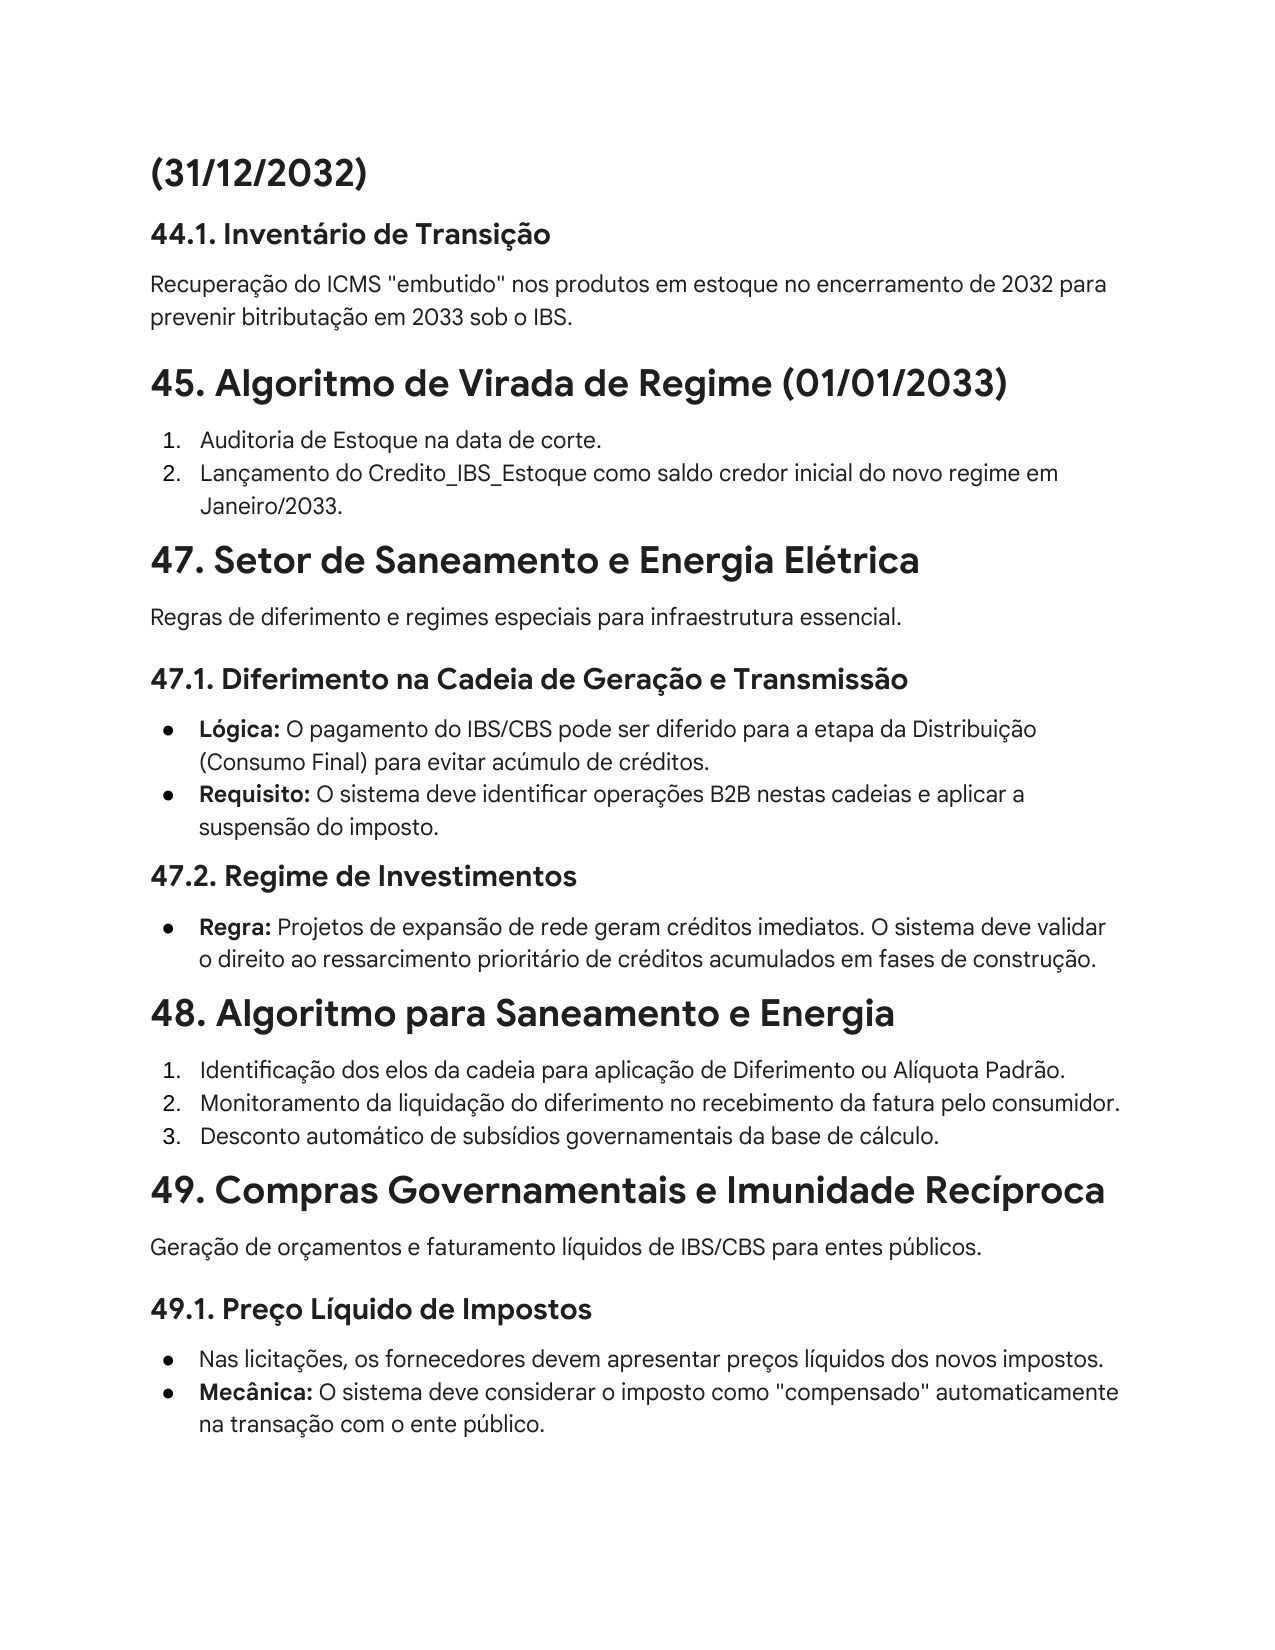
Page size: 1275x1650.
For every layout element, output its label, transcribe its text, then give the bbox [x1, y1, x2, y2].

subtitle 45. Algoritmo de Virada de Regime (01/01/2033) [150, 361, 1125, 408]
list Nas licitações, os fornecedores devem apresentar preços líquidos dos novos impostos. [161, 1345, 1125, 1374]
list Mecânica: O sistema deve considerar o imposto como "compensado" automaticamente na transação com o ente público. [161, 1378, 1125, 1439]
subtitle 49. Compras Governamentais e Imunidade Recíproca [150, 1167, 1125, 1214]
subtitle 47.2. Regime de Investimentos [150, 858, 1125, 895]
text Regras de diferimento e regimes especiais para infraestrutura essencial. [150, 603, 1125, 632]
subtitle 47. Setor de Saneamento e Energia Elétrica [150, 537, 1125, 584]
list Lógica: O pagamento do IBS/CBS pode ser diferido para a etapa da Distribuição (Consumo Final) para evitar acúmulo de créditos. [161, 715, 1125, 777]
text Geração de orçamentos e faturamento líquidos de IBS/CBS para entes públicos. [150, 1233, 1125, 1262]
list Identificação dos elos da cadeia para aplicação de Diferimento ou Alíquota Padrão. [162, 1057, 1125, 1085]
list Lançamento do Credito_IBS_Estoque como saldo credor inicial do novo regime em Janeiro/2033. [162, 459, 1125, 521]
subtitle 48. Algoritmo para Saneamento e Energia [150, 991, 1125, 1038]
list Requisito: O sistema deve identificar operações B2B nestas cadeias e aplicar a suspensão do imposto. [161, 781, 1125, 842]
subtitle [150, 150, 1125, 197]
subtitle 49.1. Preço Líquido de Impostos [150, 1291, 1125, 1328]
list Monitoramento da liquidação do diferimento no recebimento da fatura pelo consumidor. [162, 1089, 1125, 1118]
list Regra: Projetos de expansão de rede geram créditos imediatos. O sistema deve validar o direito ao ressarcimento prioritário de créditos acumulados em fases de construção. [161, 913, 1125, 974]
subtitle 44.1. Inventário de Transição [150, 216, 1125, 253]
text Recuperação do ICMS "embutido" nos produtos em estoque no encerramento de 2032 para prevenir bitributação em 2033 sob o IBS. [150, 270, 1125, 332]
subtitle 47.1. Diferimento na Cadeia de Geração e Transmissão [150, 661, 1125, 698]
list Desconto automático de subsídios governamentais da base de cálculo. [162, 1122, 1125, 1151]
list Auditoria de Estoque na data de corte. [162, 427, 1125, 455]
